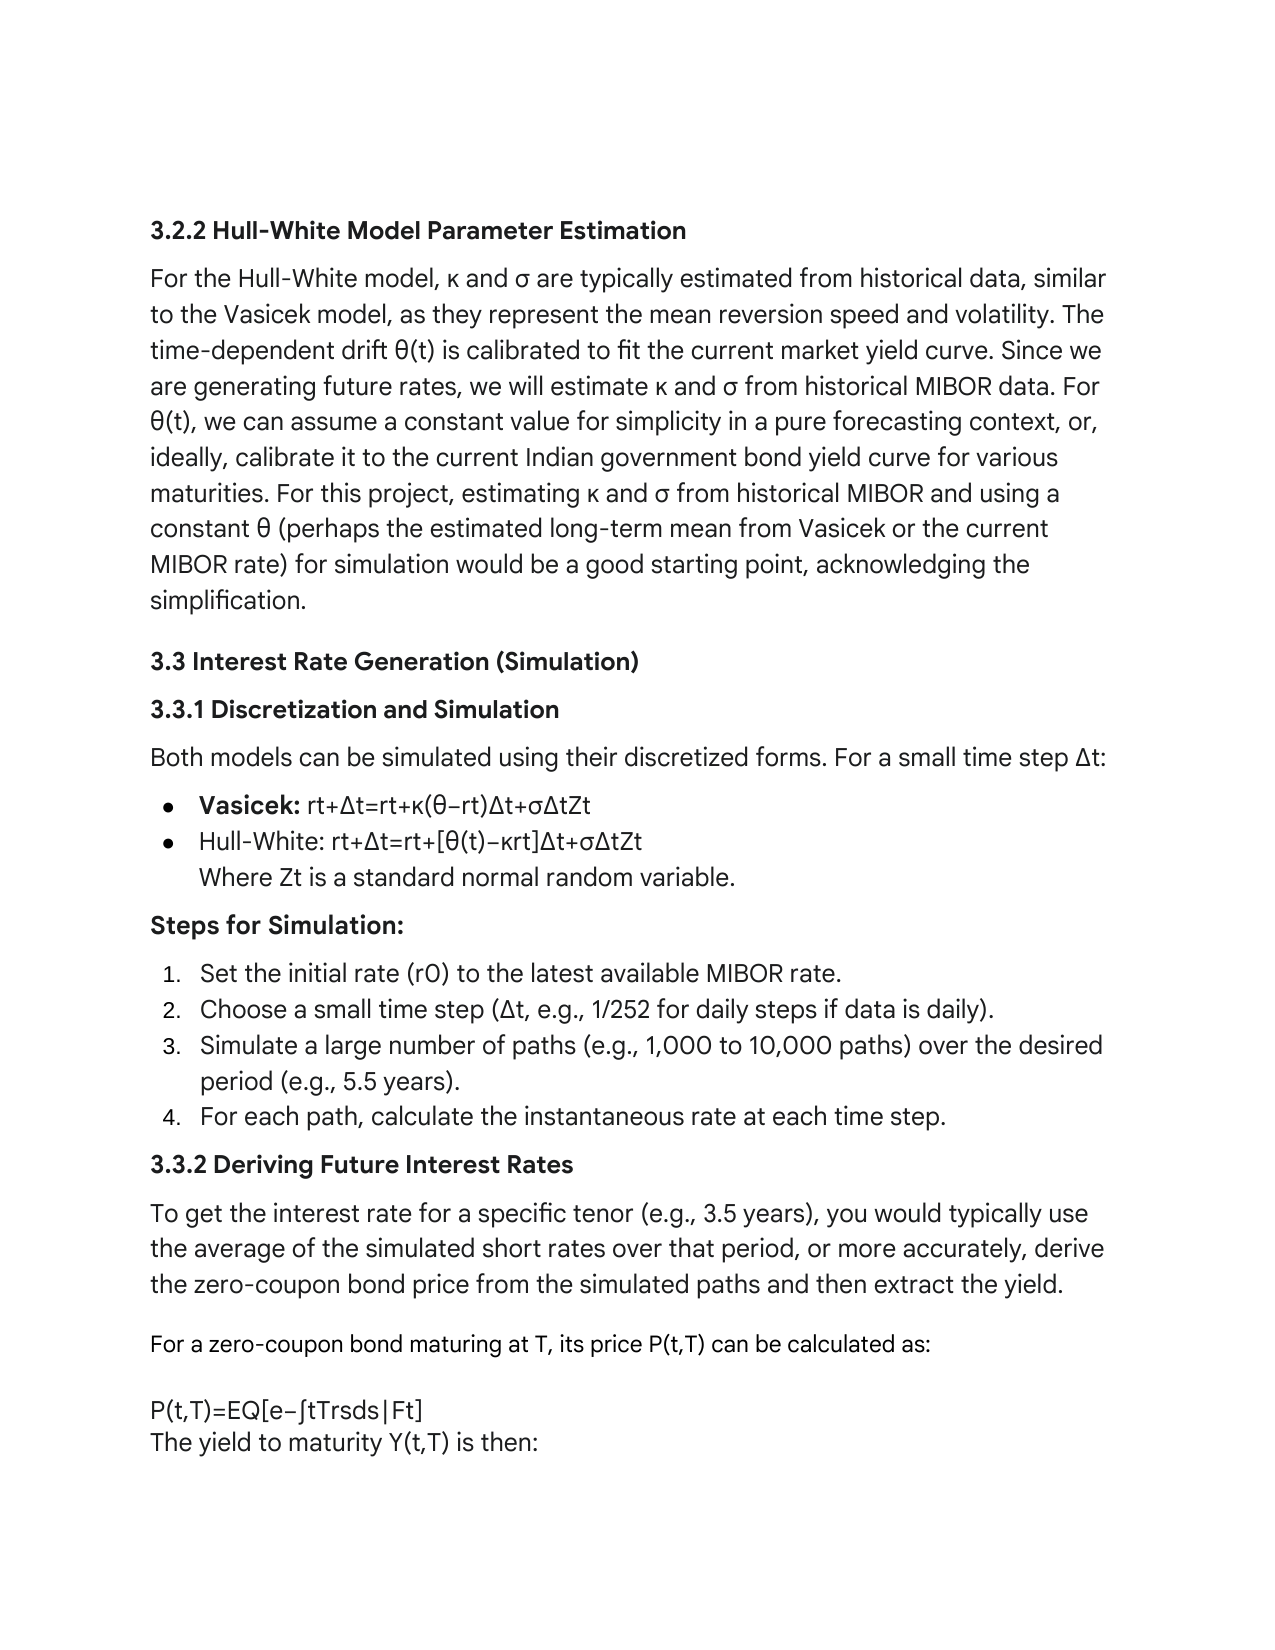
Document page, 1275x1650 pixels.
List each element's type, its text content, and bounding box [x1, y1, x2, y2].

list Choose a small time step (Δt, e.g., 1/252 for daily steps if data is daily). [162, 994, 1125, 1026]
list Simulate a large number of paths (e.g., 1,000 to 10,000 paths) over the desired period (e.g., 5.5 years). [162, 1030, 1125, 1097]
list For each path, calculate the instantaneous rate at each time step. [162, 1101, 1125, 1133]
text Both models can be simulated using their discretized forms. For a small time step Δt: [150, 742, 1125, 774]
list Set the initial rate (r0​) to the latest available MIBOR rate. [162, 958, 1125, 990]
text For the Hull-White model, κ and σ are typically estimated from historical data, similar to the Vasicek model, as they represent the mean reversion speed and volatility. The time-dependent drift θ(t) is calibrated to fit the current market yield curve. Since we are generating future rates, we will estimate κ and σ from historical MIBOR data. For θ(t), we can assume a constant value for simplicity in a pure forecasting context, or, ideally, calibrate it to the current Indian government bond yield curve for various maturities. For this project, estimating κ and σ from historical MIBOR and using a constant θ (perhaps the estimated long-term mean from Vasicek or the current MIBOR rate) for simulation would be a good starting point, acknowledging the simplification. [150, 264, 1125, 617]
text To get the interest rate for a specific tenor (e.g., 3.5 years), you would typically use the average of the simulated short rates over that period, or more accurately, derive the zero-coupon bond price from the simulated paths and then extract the yield. [150, 1198, 1125, 1301]
subtitle 3.2.2 Hull-White Model Parameter Estimation [150, 215, 1125, 247]
subtitle 3.3.2 Deriving Future Interest Rates [150, 1150, 1125, 1181]
text For a zero-coupon bond maturing at T, its price P(t,T) can be calculated as: [150, 1330, 1125, 1359]
text P(t,T)=EQ[e−∫tT​rs​ds∣Ft​] [150, 1396, 1125, 1427]
list Hull-White: rt+Δt​=rt​+[θ(t)−κrt​]Δt+σΔt​Zt​ Where Zt​ is a standard normal random variable. [161, 826, 1125, 893]
subtitle 3.3.1 Discretization and Simulation [150, 694, 1125, 726]
text The yield to maturity Y(t,T) is then: [150, 1427, 1125, 1458]
text Steps for Simulation: [150, 910, 1125, 942]
list Vasicek: rt+Δt​=rt​+κ(θ−rt​)Δt+σΔt​Zt​ [161, 791, 1125, 822]
subtitle 3.3 Interest Rate Generation (Simulation) [150, 646, 1125, 677]
